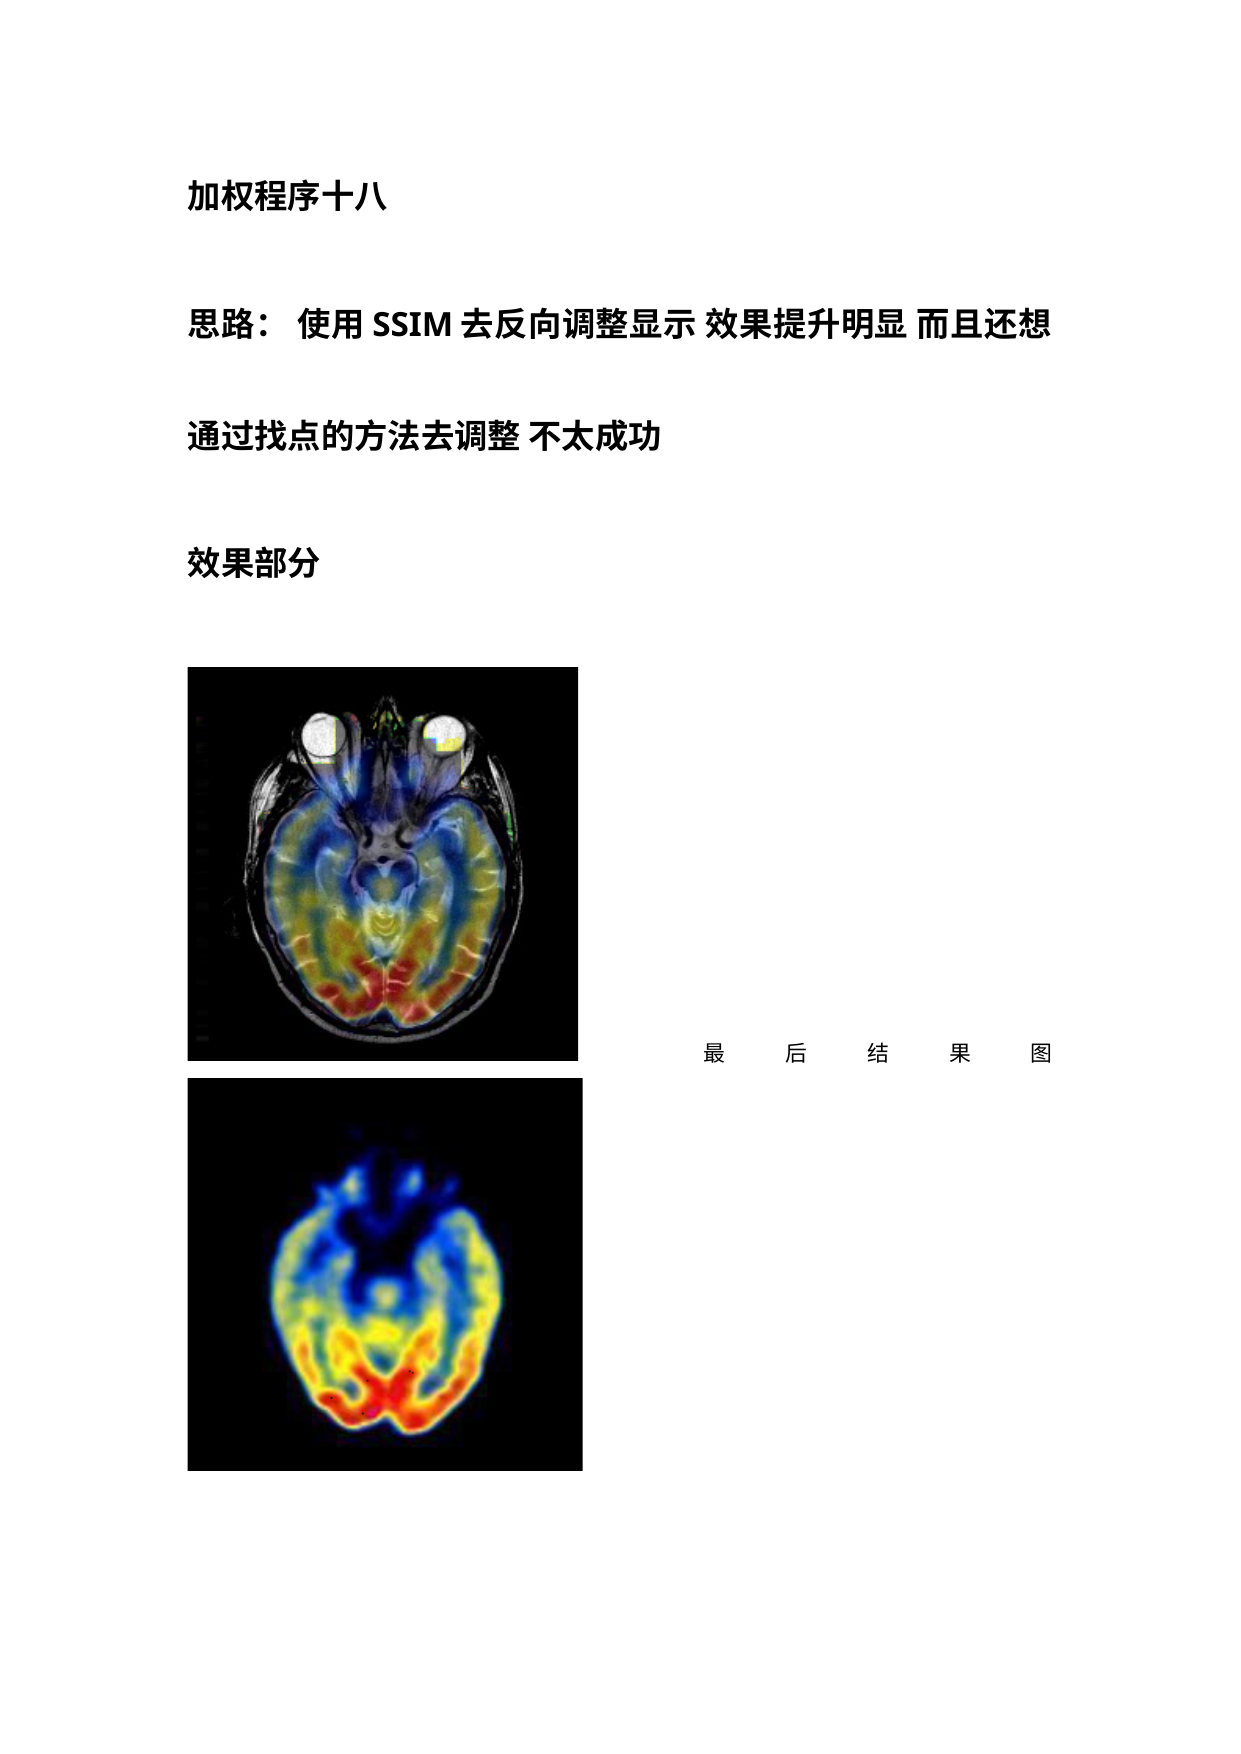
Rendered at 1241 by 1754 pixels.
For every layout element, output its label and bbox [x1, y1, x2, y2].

picture [187, 667, 579, 1061]
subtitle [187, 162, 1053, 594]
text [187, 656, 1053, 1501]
picture [187, 1078, 583, 1471]
